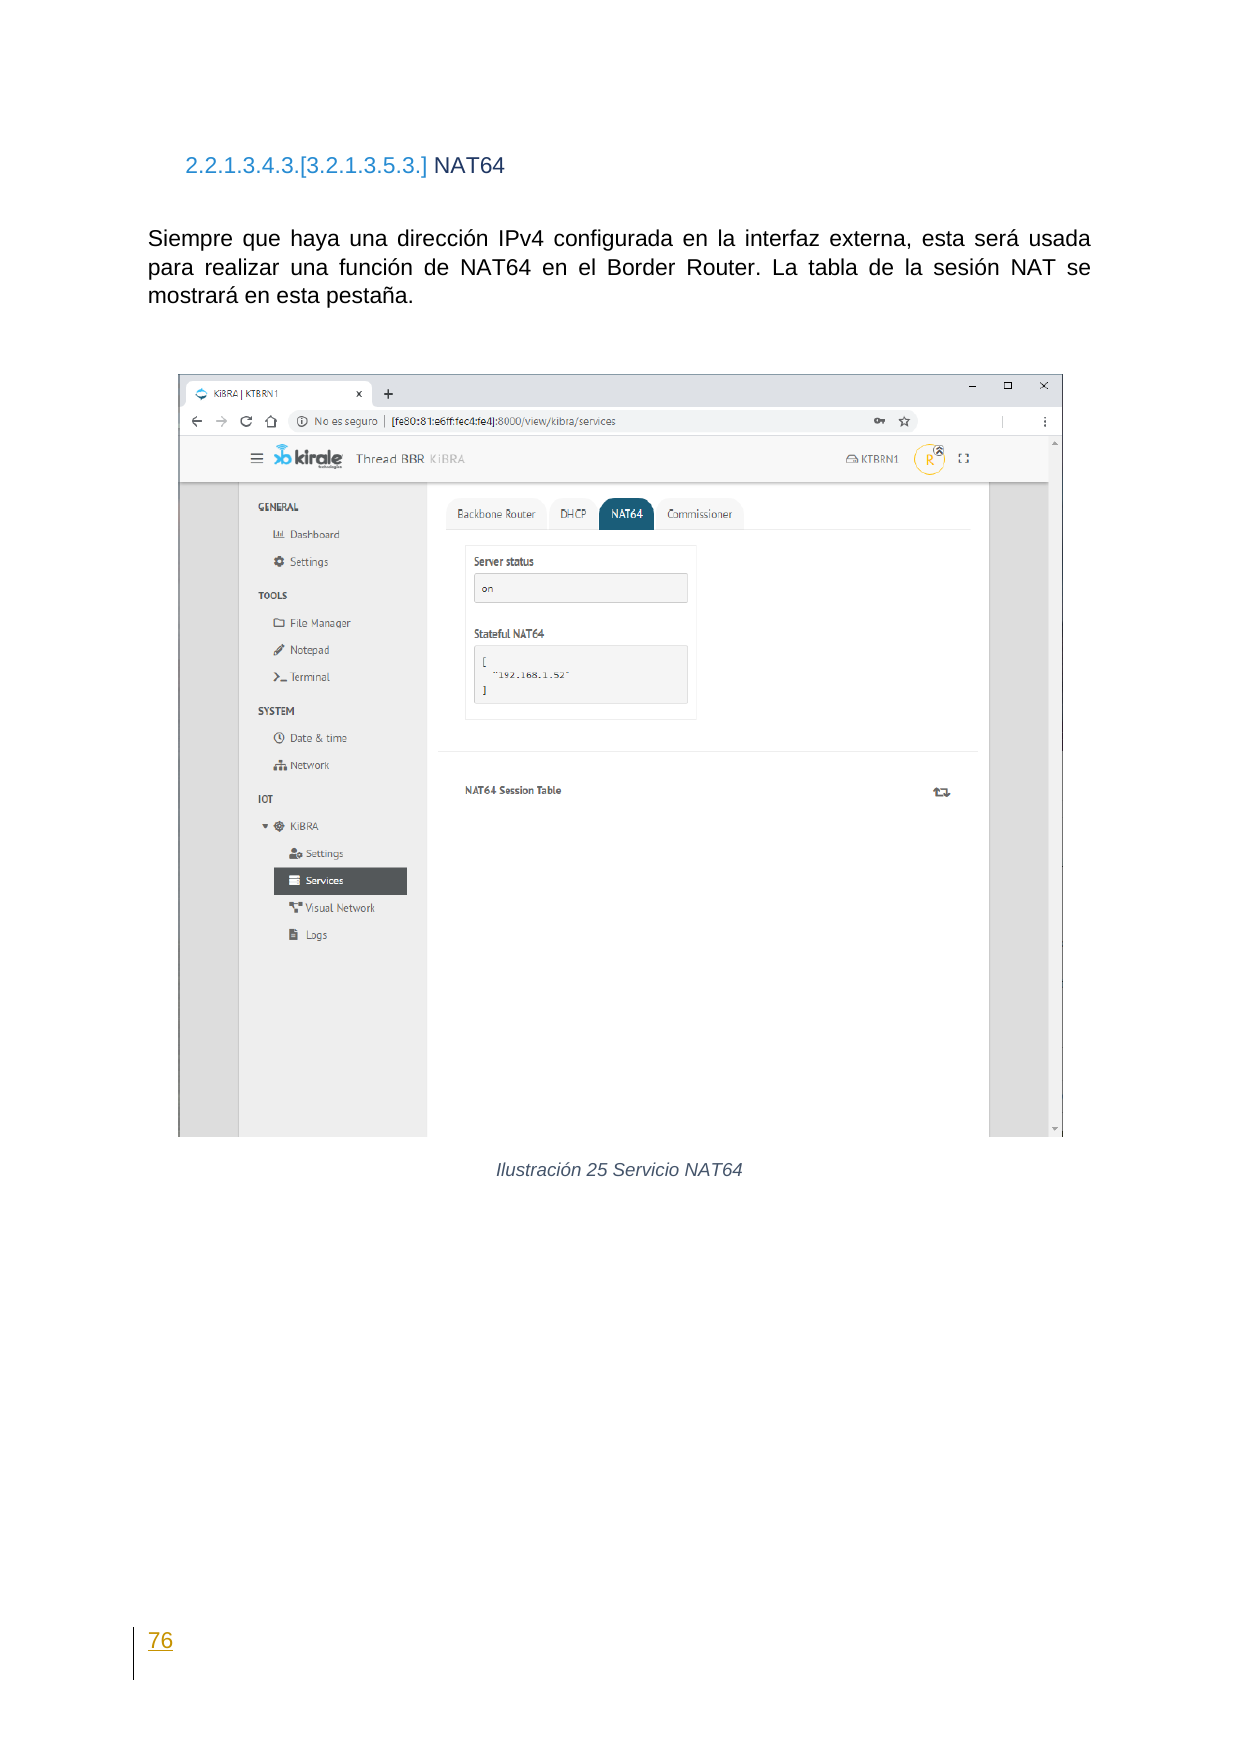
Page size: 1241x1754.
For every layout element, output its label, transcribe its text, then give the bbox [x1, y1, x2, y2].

subtitle NAT64 [185, 152, 1092, 178]
picture [177, 372, 1063, 1138]
text Siempre que haya una dirección IPv4 configurada en la interfaz externa, esta será usada para realizar una función de NAT64 en el Border Router. La tabla de la sesión NAT se mostrará en esta pestaña. [148, 225, 1092, 309]
